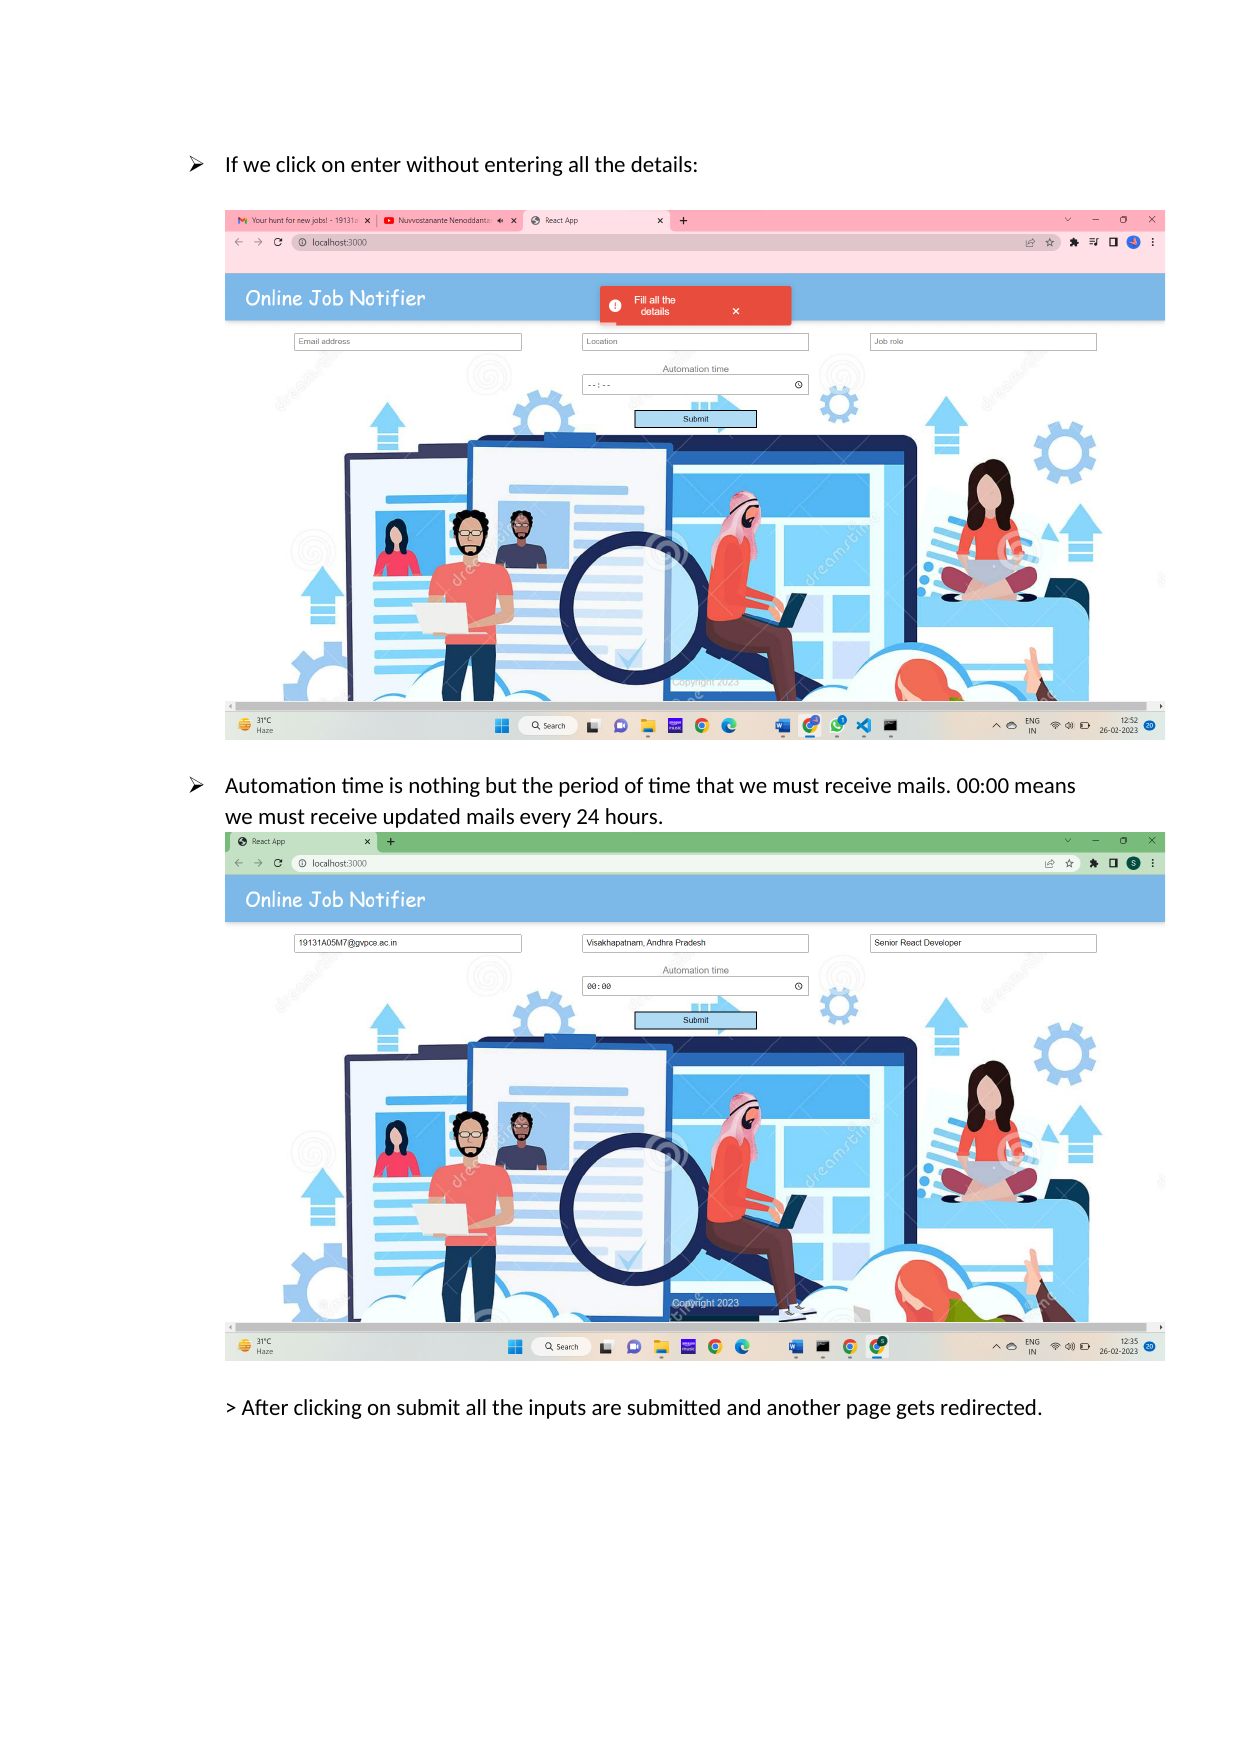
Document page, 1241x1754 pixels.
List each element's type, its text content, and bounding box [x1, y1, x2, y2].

picture [225, 832, 1166, 1361]
picture [225, 210, 1166, 740]
list If we click on enter without entering all the details: [187, 150, 1090, 178]
